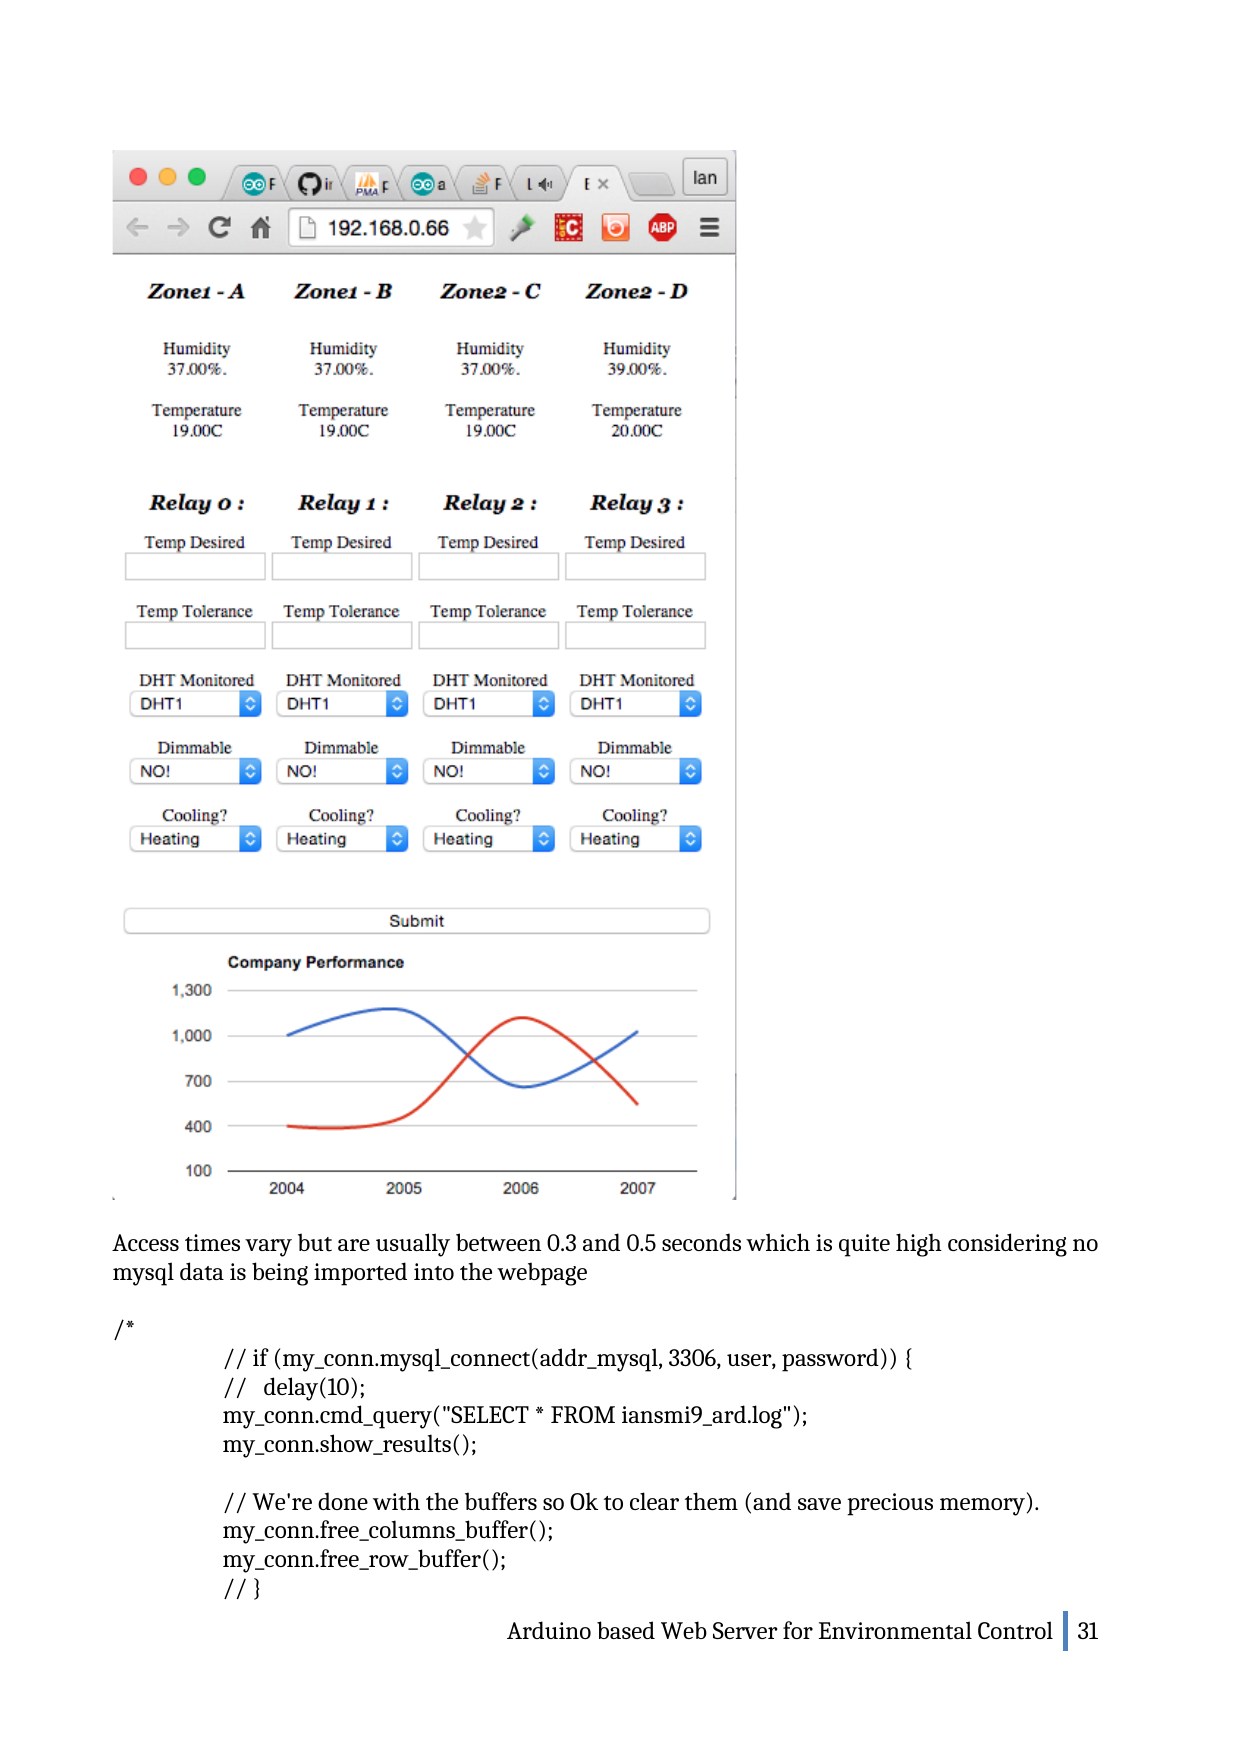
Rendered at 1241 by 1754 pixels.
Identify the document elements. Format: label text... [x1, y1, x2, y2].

text /* [112, 1315, 1128, 1344]
text my_conn.free_columns_buffer(); [112, 1516, 1128, 1545]
text // We're done with the buffers so Ok to clear them (and save precious memory). [112, 1487, 1128, 1516]
text // } [112, 1574, 1128, 1602]
text // delay(10); [112, 1372, 1128, 1401]
text Access times vary but are usually between 0.3 and 0.5 seconds which is quite high considering no mysql data is being imported into the webpage [112, 1229, 1128, 1286]
text my_conn.cmd_query("SELECT * FROM iansmi9_ard.log"); [112, 1401, 1128, 1430]
text // if (my_conn.mysql_connect(addr_mysql, 3306, user, password)) { [112, 1344, 1128, 1372]
text my_conn.show_results(); [112, 1430, 1128, 1459]
text my_conn.free_row_buffer(); [112, 1545, 1128, 1574]
picture [112, 150, 737, 1200]
